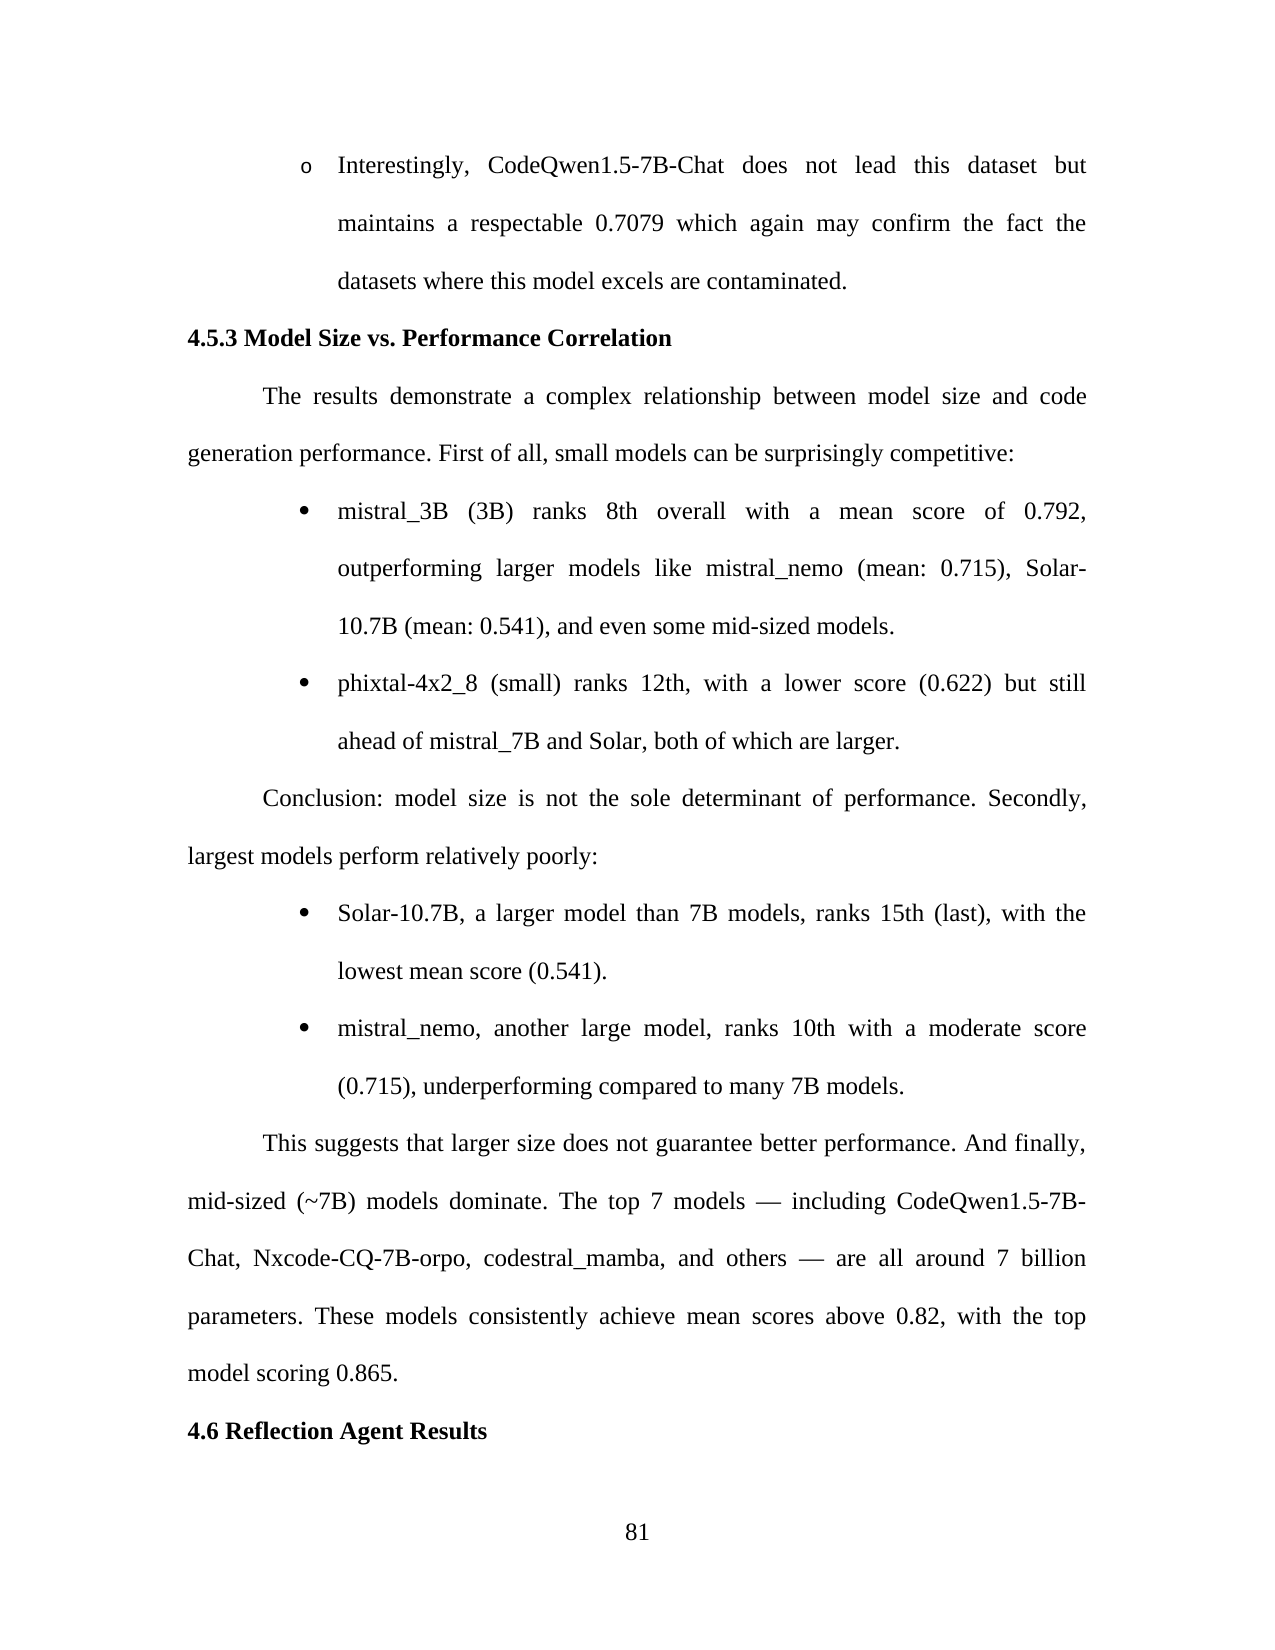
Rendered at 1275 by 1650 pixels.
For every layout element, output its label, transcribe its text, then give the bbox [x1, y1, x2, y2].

text The results demonstrate a complex relationship between model size and code generation performance. First of all, small models can be surprisingly competitive: [187, 381, 1087, 467]
list mistral_3B (3B) ranks 8th overall with a mean score of 0.792, outperforming larger models like mistral_nemo (mean: 0.715), Solar-10.7B (mean: 0.541), and even some mid-sized models. [300, 496, 1087, 639]
list Solar-10.7B, a larger model than 7B models, ranks 15th (last), with the lowest mean score (0.541). [300, 898, 1087, 984]
text This suggests that larger size does not guarantee better performance. And finally, mid-sized (~7B) models dominate. The top 7 models — including CodeQwen1.5-7B-Chat, Nxcode-CQ-7B-orpo, codestral_mamba, and others — are all around 7 billion parameters. These models consistently achieve mean scores above 0.82, with the top model scoring 0.865. [187, 1128, 1087, 1387]
list mistral_nemo, another large model, ranks 10th with a moderate score (0.715), underperforming compared to many 7B models. [300, 1013, 1087, 1099]
list Interestingly, CodeQwen1.5-7B-Chat does not lead this dataset but maintains a respectable 0.7079 which again may confirm the fact the datasets where this model excels are contaminated. [300, 150, 1087, 294]
list phixtal-4x2_8 (small) ranks 12th, with a lower score (0.622) but still ahead of mistral_7B and Solar, both of which are larger. [300, 668, 1087, 754]
subtitle 4.5.3 Model Size vs. Performance Correlation [187, 323, 1087, 352]
subtitle 4.6 Reflection Agent Results [187, 1416, 1087, 1444]
text Conclusion: model size is not the sole determinant of performance. Secondly, largest models perform relatively poorly: [187, 783, 1087, 869]
